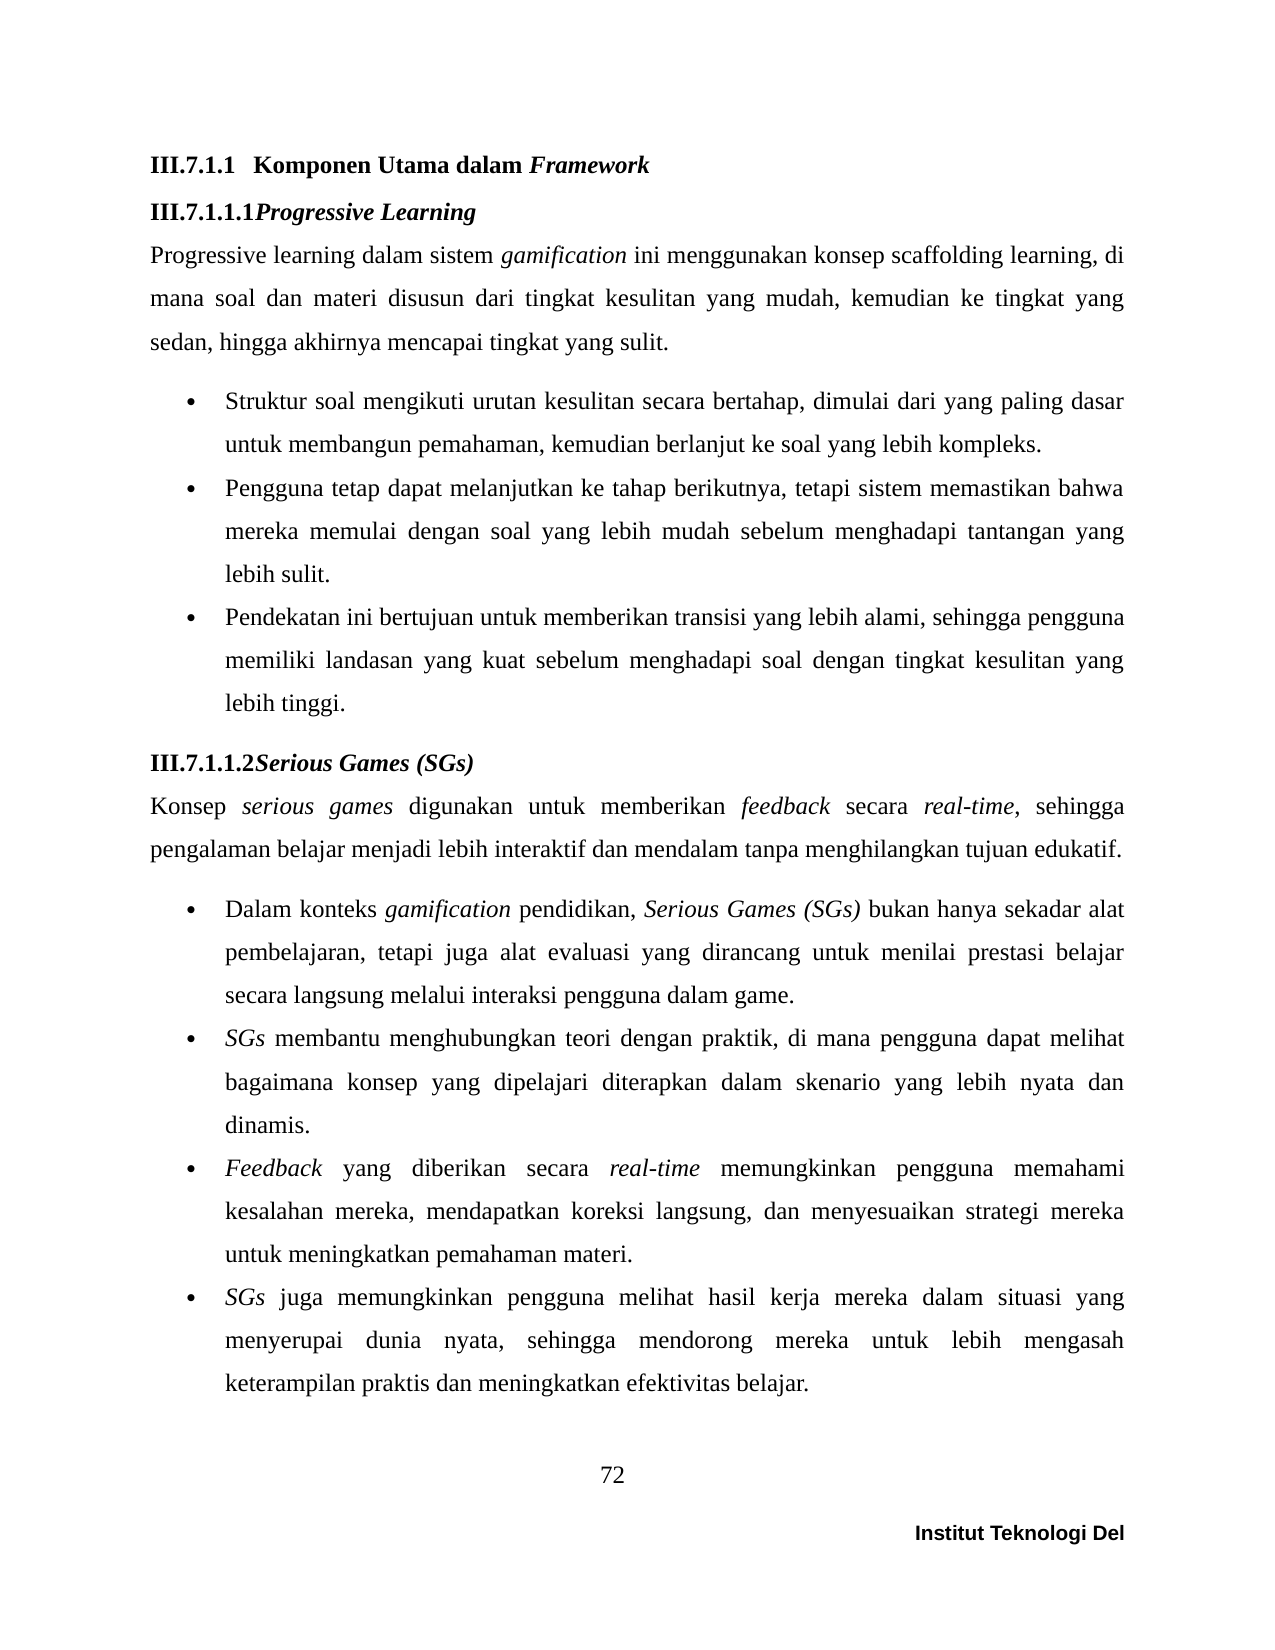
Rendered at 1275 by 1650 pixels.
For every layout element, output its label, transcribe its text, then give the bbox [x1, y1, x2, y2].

list Pengguna tetap dapat melanjutkan ke tahap berikutnya, tetapi sistem memastikan bahwa mereka memulai dengan soal yang lebih mudah sebelum menghadapi tantangan yang lebih sulit. [187, 473, 1125, 588]
text Konsep serious games digunakan untuk memberikan feedback secara real-time, sehingga pengalaman belajar menjadi lebih interaktif dan mendalam tanpa menghilangkan tujuan edukatif. [150, 791, 1125, 863]
list Pendekatan ini bertujuan untuk memberikan transisi yang lebih alami, sehingga pengguna memiliki landasan yang kuat sebelum menghadapi soal dengan tingkat kesulitan yang lebih tinggi. [187, 602, 1125, 717]
list Struktur soal mengikuti urutan kesulitan secara bertahap, dimulai dari yang paling dasar untuk membangun pemahaman, kemudian berlanjut ke soal yang lebih kompleks. [187, 386, 1125, 458]
subtitle Progressive Learning [150, 197, 1125, 226]
subtitle Komponen Utama dalam Framework [150, 150, 1125, 179]
text Progressive learning dalam sistem gamification ini menggunakan konsep scaffolding learning, di mana soal dan materi disusun dari tingkat kesulitan yang mudah, kemudian ke tingkat yang sedan, hingga akhirnya mencapai tingkat yang sulit. [150, 240, 1125, 355]
subtitle Serious Games (SGs) [150, 748, 1125, 777]
list Dalam konteks gamification pendidikan, Serious Games (SGs) bukan hanya sekadar alat pembelajaran, tetapi juga alat evaluasi yang dirancang untuk menilai prestasi belajar secara langsung melalui interaksi pengguna dalam game. [187, 894, 1125, 1009]
list SGs membantu menghubungkan teori dengan praktik, di mana pengguna dapat melihat bagaimana konsep yang dipelajari diterapkan dalam skenario yang lebih nyata dan dinamis. [187, 1023, 1125, 1138]
list Feedback yang diberikan secara real-time memungkinkan pengguna memahami kesalahan mereka, mendapatkan koreksi langsung, dan menyesuaikan strategi mereka untuk meningkatkan pemahaman materi. [187, 1153, 1125, 1268]
list SGs juga memungkinkan pengguna melihat hasil kerja mereka dalam situasi yang menyerupai dunia nyata, sehingga mendorong mereka untuk lebih mengasah keterampilan praktis dan meningkatkan efektivitas belajar. [187, 1282, 1125, 1397]
